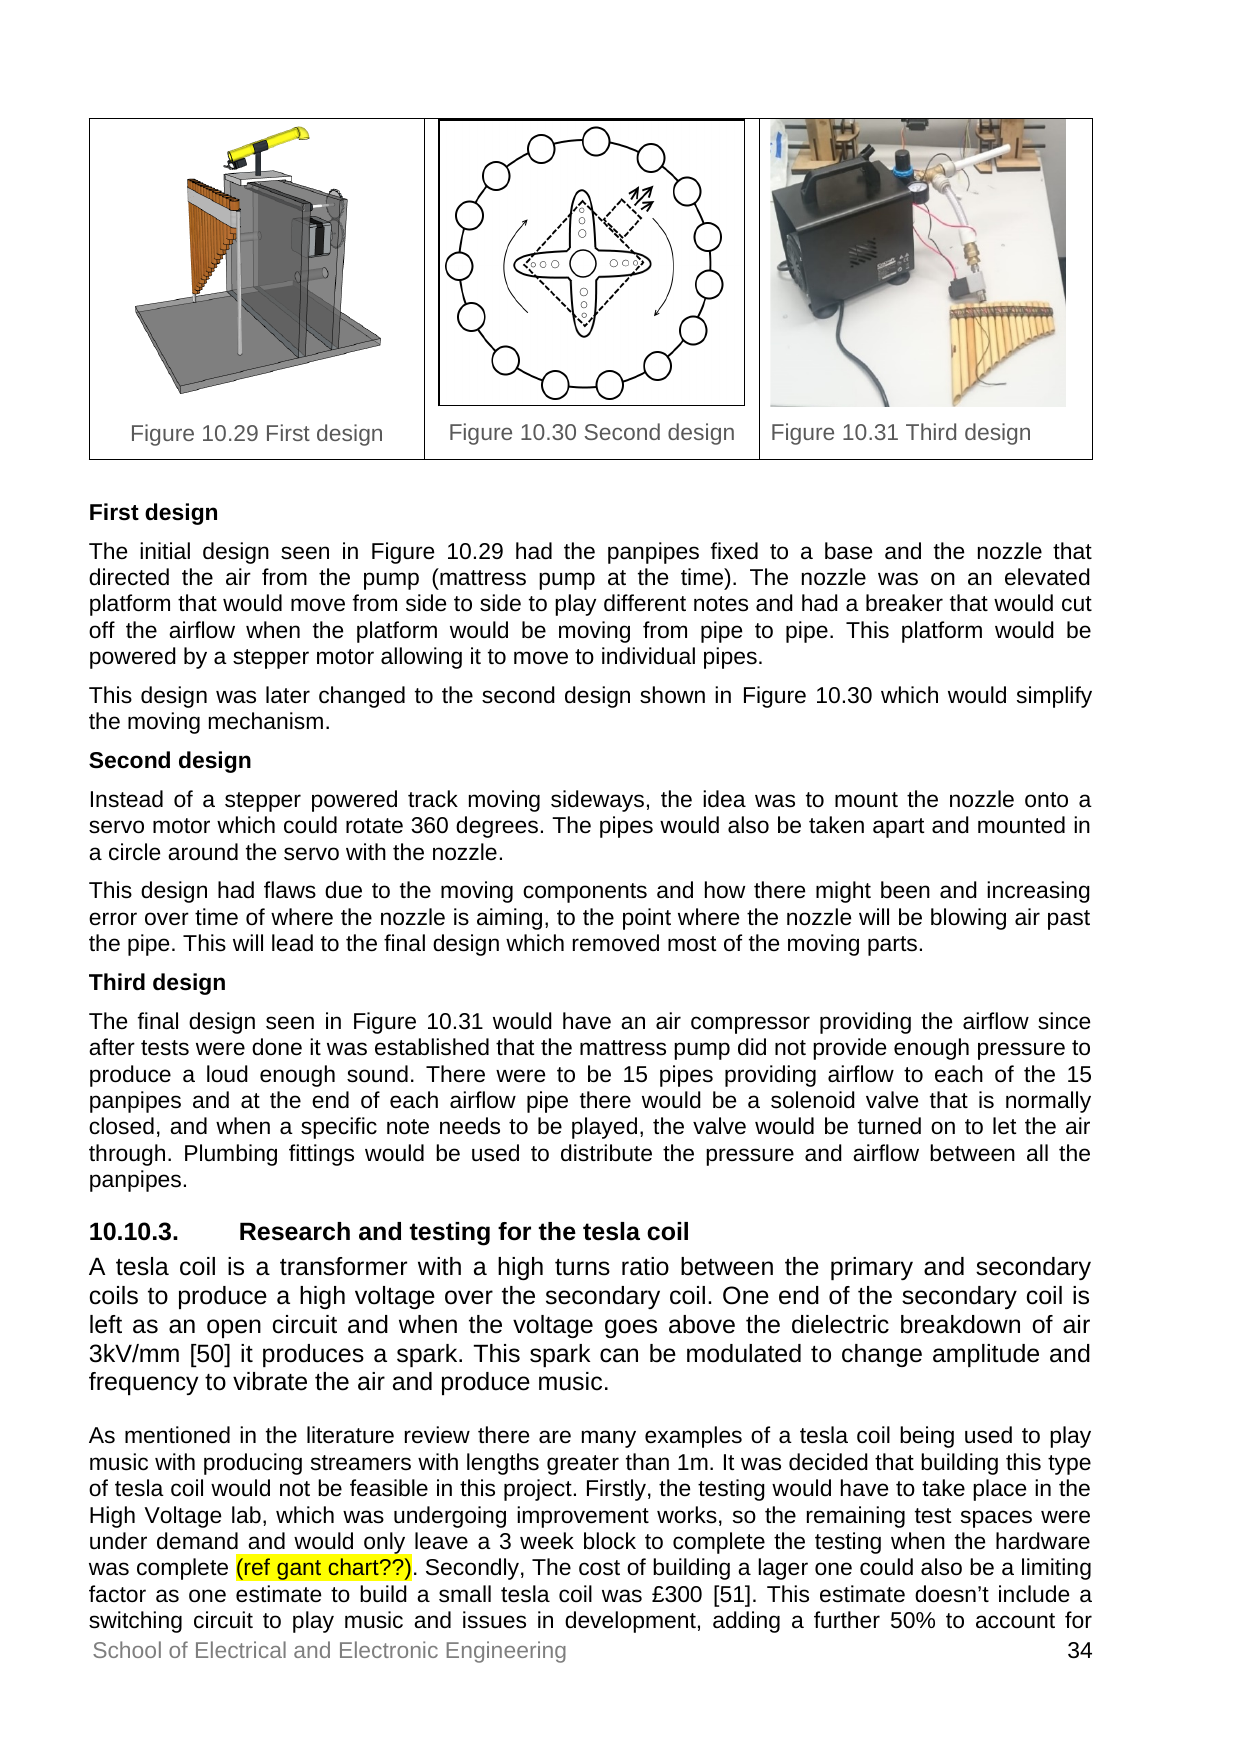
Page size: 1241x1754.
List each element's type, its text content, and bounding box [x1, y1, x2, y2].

text Instead of a stepper powered track moving sideways, the idea was to mount the nozzle onto a servo motor which could rotate 360 degrees. The pipes would also be taken apart and mounted in a circle around the servo with the nozzle. [89, 786, 1092, 865]
subtitle Research and testing for the tesla coil [89, 1217, 1092, 1246]
text First design [89, 499, 1092, 525]
picture [770, 119, 1066, 407]
text Second design [89, 747, 1092, 773]
picture [440, 121, 744, 405]
text This design had flaws due to the moving components and how there might been and increasing error over time of where the nozzle is aiming, to the point where the nozzle will be blowing air past the pipe. This will lead to the final design which removed most of the moving parts. [89, 877, 1092, 957]
text Third design [89, 969, 1092, 995]
text A tesla coil is a transformer with a high turns ratio between the primary and secondary coils to produce a high voltage over the secondary coil. One end of the secondary coil is left as an open circuit and when the voltage goes above the dielectric breakdown of air 3kV/mm it produces a spark. This spark can be modulated to change amplitude and frequency to vibrate the air and produce music. [89, 1252, 1092, 1396]
picture [107, 119, 413, 408]
